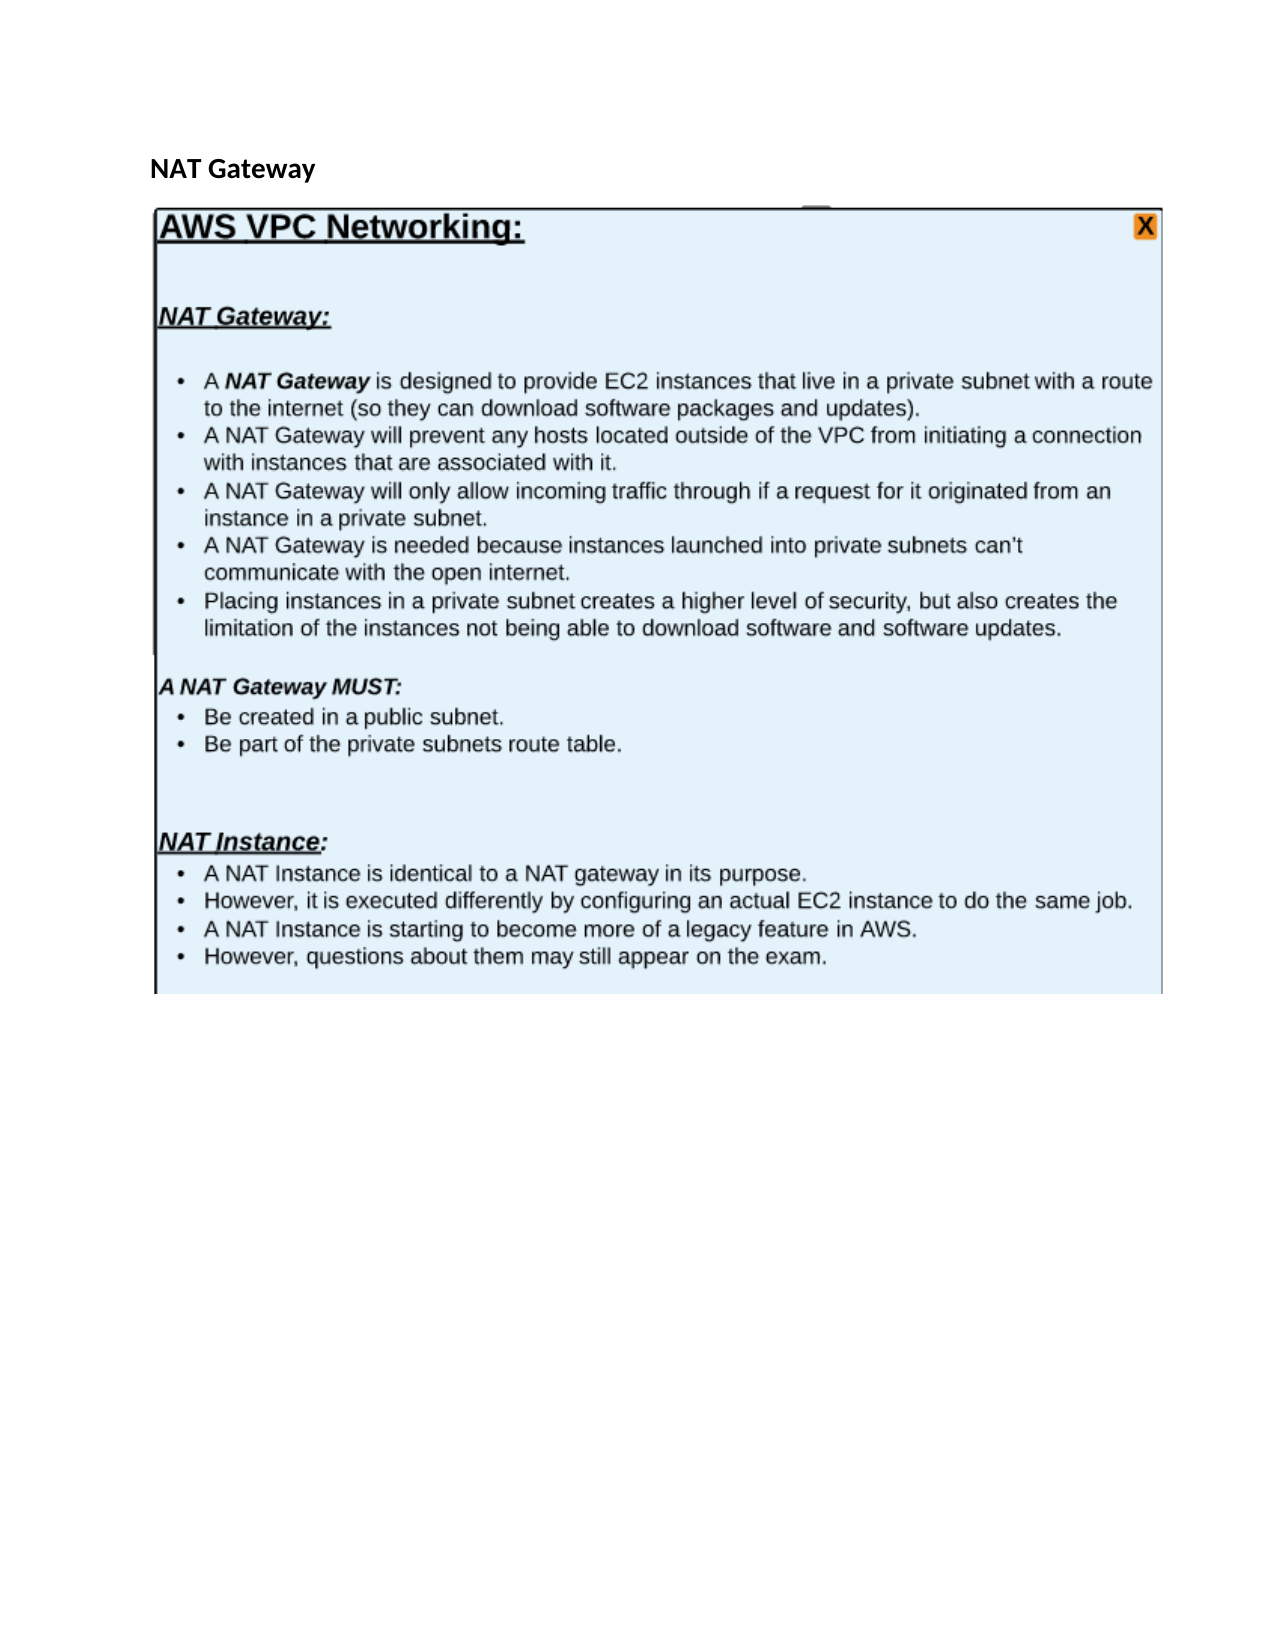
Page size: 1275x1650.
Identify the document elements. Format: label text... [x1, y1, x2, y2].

text NAT Gateway [150, 150, 1162, 186]
picture [150, 205, 1163, 994]
